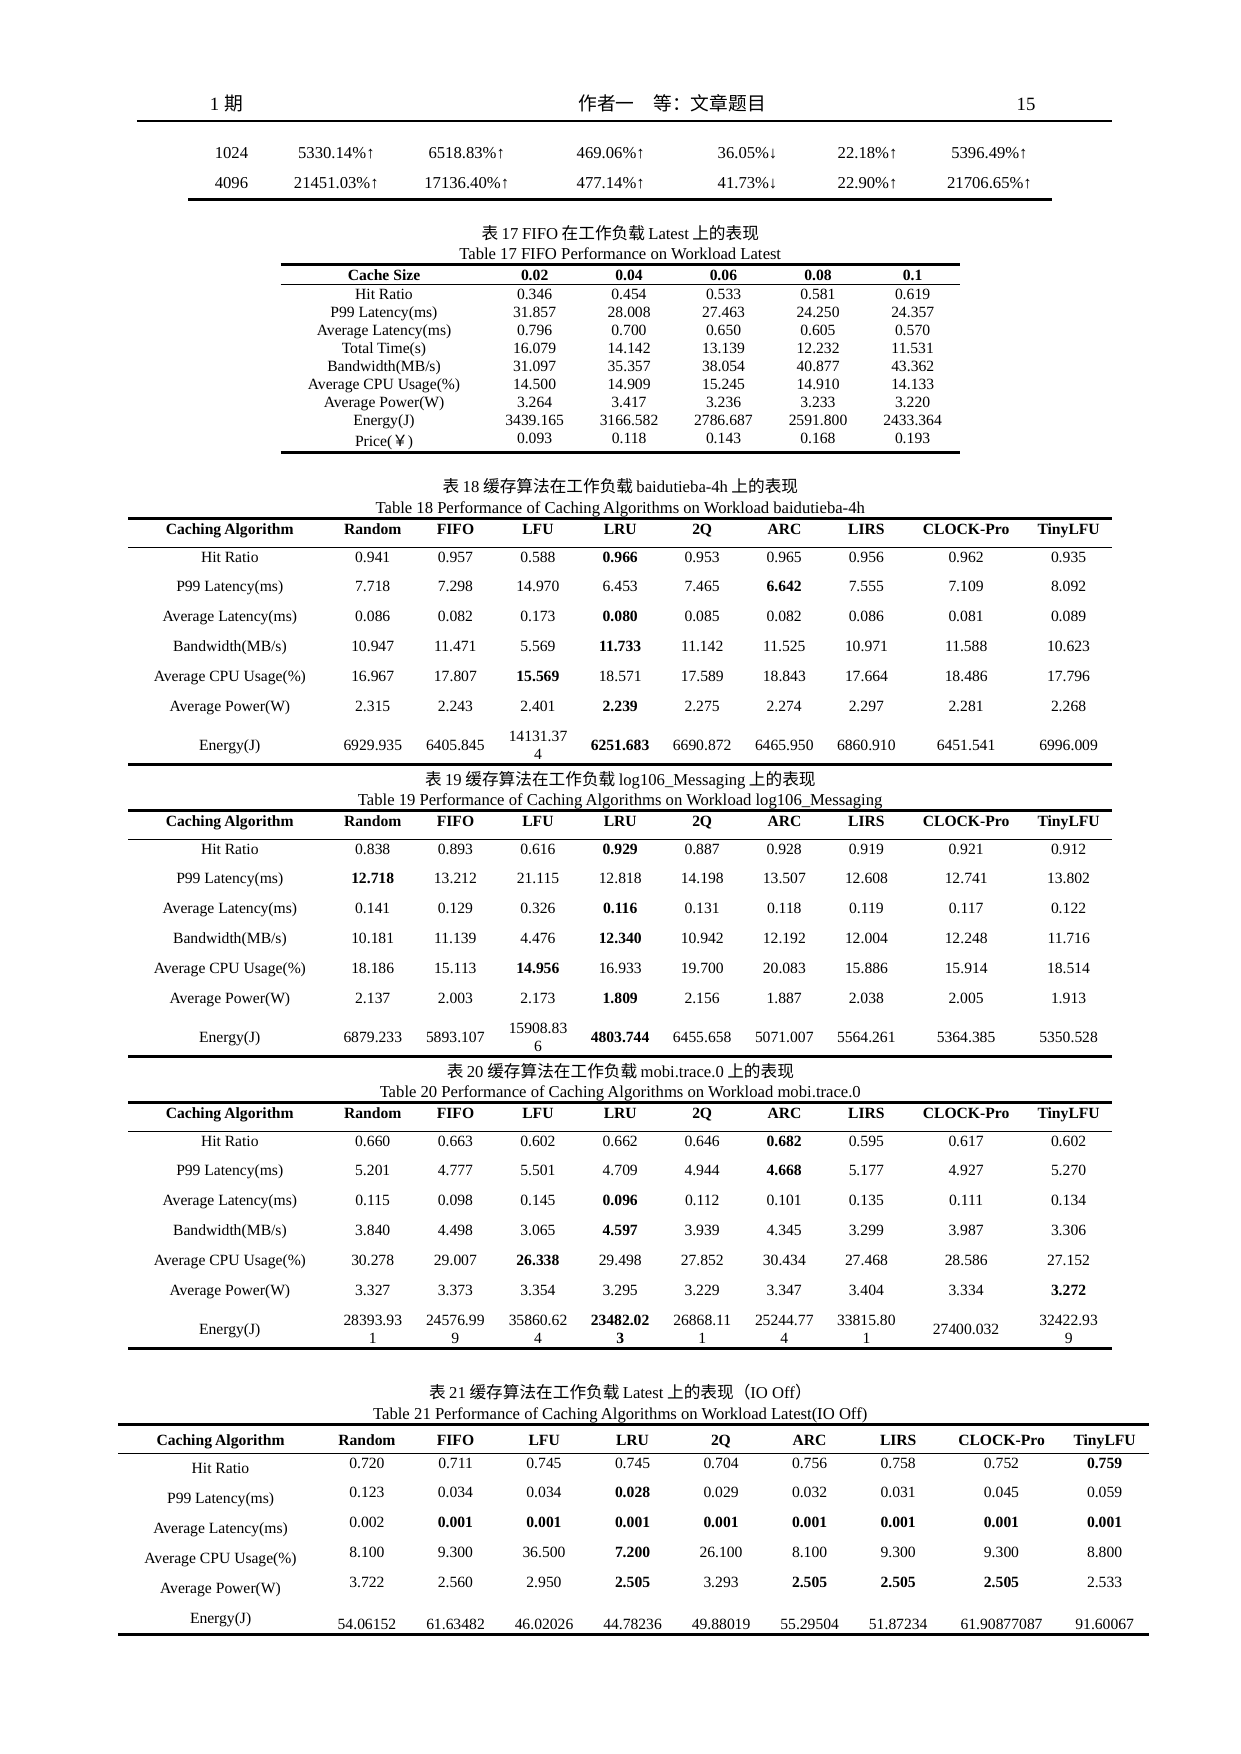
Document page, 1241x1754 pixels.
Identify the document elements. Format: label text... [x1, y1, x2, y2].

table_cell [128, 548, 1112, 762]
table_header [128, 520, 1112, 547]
text 表20 缓存算法在工作负载mobi.trace.0上的表现 [118, 1058, 1122, 1082]
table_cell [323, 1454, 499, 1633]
text Table 18 Performance of Caching Algorithms on Workload baidutieba-4h [118, 497, 1122, 517]
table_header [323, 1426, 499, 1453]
text Table 19 Performance of Caching Algorithms on Workload log106_Messaging [118, 790, 1122, 809]
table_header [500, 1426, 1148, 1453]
text 表18 缓存算法在工作负载baidutieba-4h上的表现 [118, 473, 1122, 497]
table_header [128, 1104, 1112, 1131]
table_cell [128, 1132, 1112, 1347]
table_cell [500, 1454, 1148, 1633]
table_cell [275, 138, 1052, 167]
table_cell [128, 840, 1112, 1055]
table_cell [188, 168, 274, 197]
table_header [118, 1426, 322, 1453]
text 表21 缓存算法在工作负载Latest上的表现（IO Off） [118, 1379, 1122, 1403]
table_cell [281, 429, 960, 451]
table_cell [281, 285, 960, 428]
text 表19 缓存算法在工作负载log106_Messaging上的表现 [118, 766, 1122, 790]
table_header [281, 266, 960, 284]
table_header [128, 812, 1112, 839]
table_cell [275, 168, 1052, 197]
text 表17 FIFO在工作负载Latest上的表现 [118, 220, 1122, 244]
text Table 17 FIFO Performance on Workload Latest [118, 244, 1122, 263]
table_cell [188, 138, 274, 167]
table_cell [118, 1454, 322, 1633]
text Table 21 Performance of Caching Algorithms on Workload Latest(IO Off) [118, 1403, 1122, 1423]
text Table 20 Performance of Caching Algorithms on Workload mobi.trace.0 [118, 1082, 1122, 1101]
